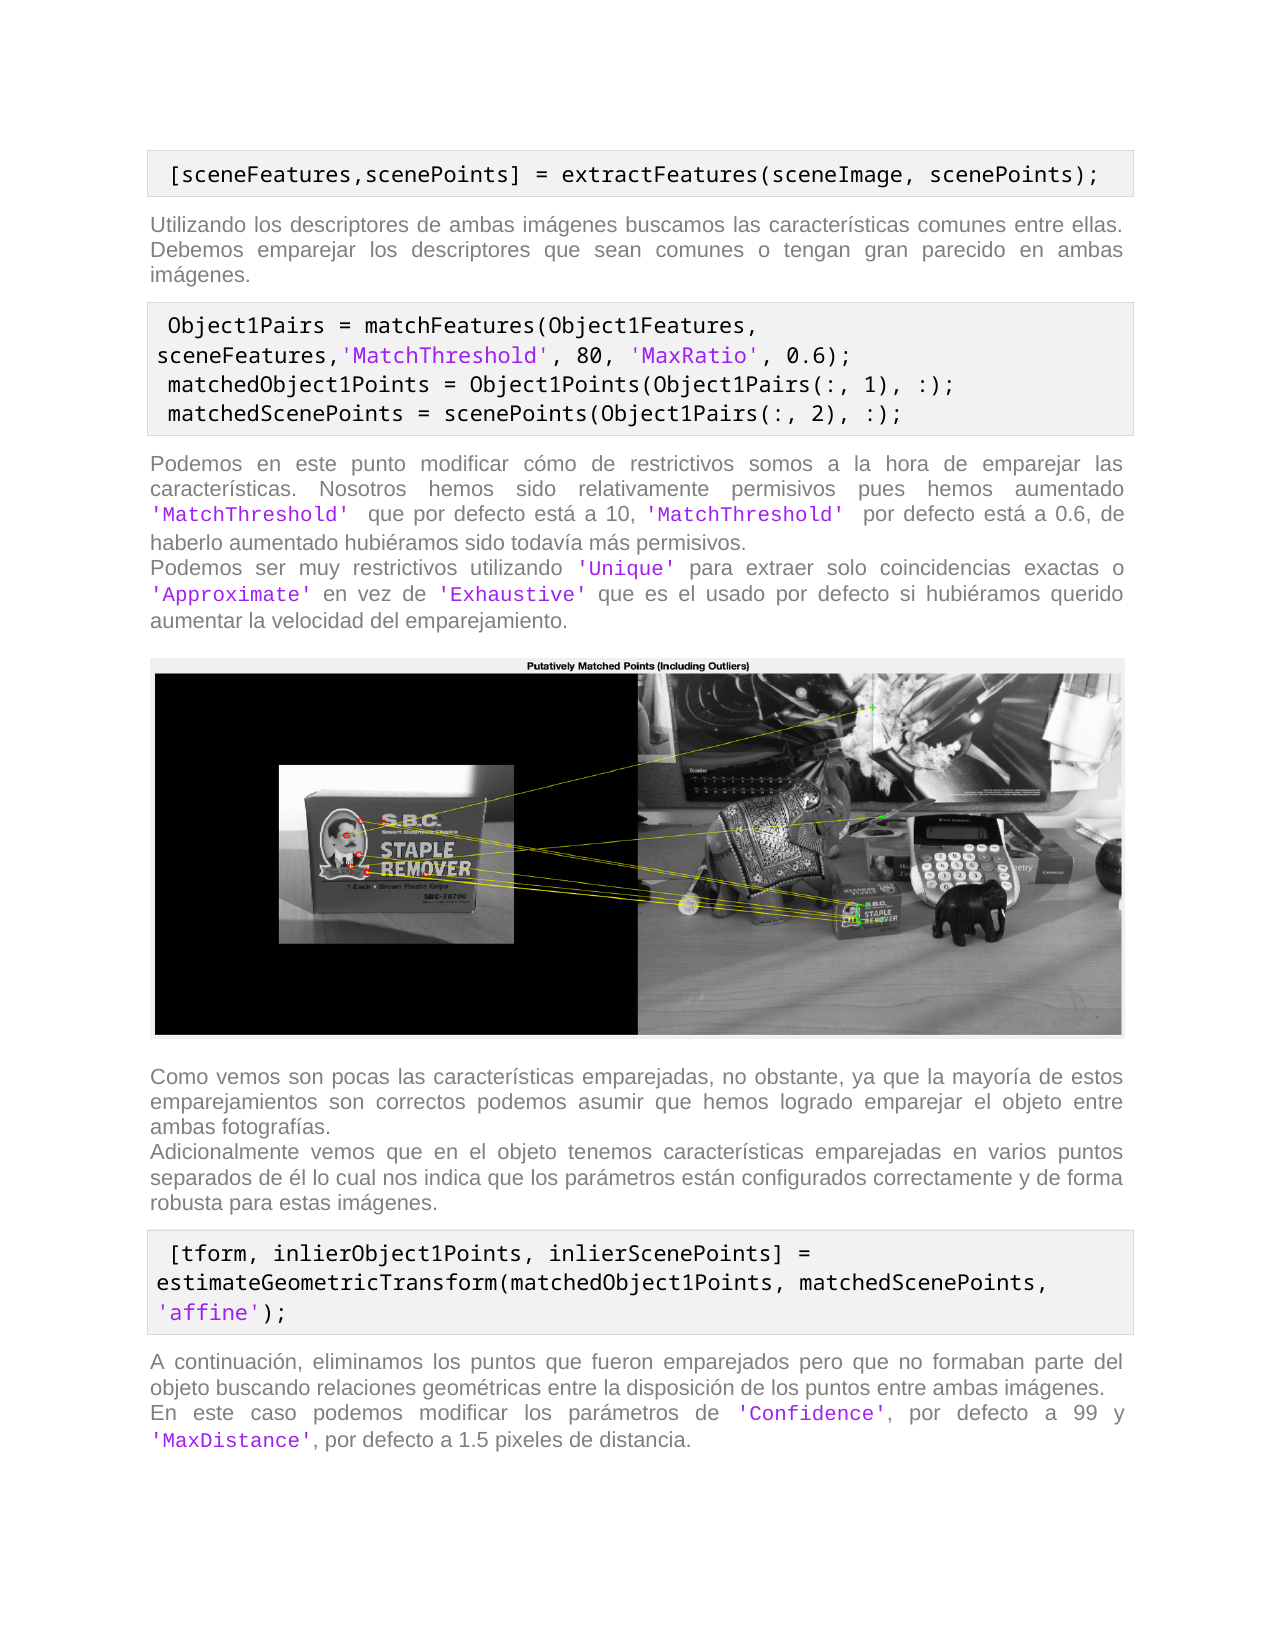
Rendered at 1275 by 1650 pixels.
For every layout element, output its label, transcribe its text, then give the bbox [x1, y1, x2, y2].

text Utilizando los descriptores de ambas imágenes buscamos las características comunes entre ellas. Debemos emparejar los descriptores que sean comunes o tengan gran parecido en ambas imágenes. [150, 211, 1125, 287]
text Object1Pairs = matchFeatures(Object1Features, sceneFeatures,'MatchThreshold', 80, 'MaxRatio', 0.6); [148, 303, 1133, 360]
text matchedScenePoints = scenePoints(Object1Pairs(:, 2), :); [148, 389, 1133, 435]
text [tform, inlierObject1Points, inlierScenePoints] = estimateGeometricTransform(matchedObject1Points, matchedScenePoints, 'affine'); [148, 1231, 1133, 1334]
text Adicionalmente vemos que en el objeto tenemos características emparejadas en varios puntos separados de él lo cual nos indica que los parámetros están configurados correctamente y de forma robusta para estas imágenes. [150, 1139, 1125, 1215]
text A continuación, eliminamos los puntos que fueron emparejados pero que no formaban parte del objeto buscando relaciones geométricas entre la disposición de los puntos entre ambas imágenes. [150, 1349, 1125, 1400]
text Podemos ser muy restrictivos utilizando 'Unique' para extraer solo coincidencias exactas o 'Approximate' en vez de 'Exhaustive' que es el usado por defecto si hubiéramos querido aumentar la velocidad del emparejamiento. [150, 554, 1125, 633]
text Podemos en este punto modificar cómo de restrictivos somos a la hora de emparejar las características. Nosotros hemos sido relativamente permisivos pues hemos aumentado 'MatchThreshold' que por defecto está a 10, 'MatchThreshold' por defecto está a 0.6, de haberlo aumentado hubiéramos sido todavía más permisivos. [150, 451, 1125, 554]
text matchedObject1Points = Object1Points(Object1Pairs(:, 1), :); [148, 360, 1133, 389]
text Como vemos son pocas las características emparejadas, no obstante, ya que la mayoría de estos emparejamientos son correctos podemos asumir que hemos logrado emparejar el objeto entre ambas fotografías. [150, 1064, 1125, 1139]
text [sceneFeatures,scenePoints] = extractFeatures(sceneImage, scenePoints); [148, 151, 1133, 196]
text En este caso podemos modificar los parámetros de 'Confidence', por defecto a 99 y 'MaxDistance', por defecto a 1.5 pixeles de distancia. [150, 1400, 1125, 1453]
picture [150, 658, 1125, 1039]
